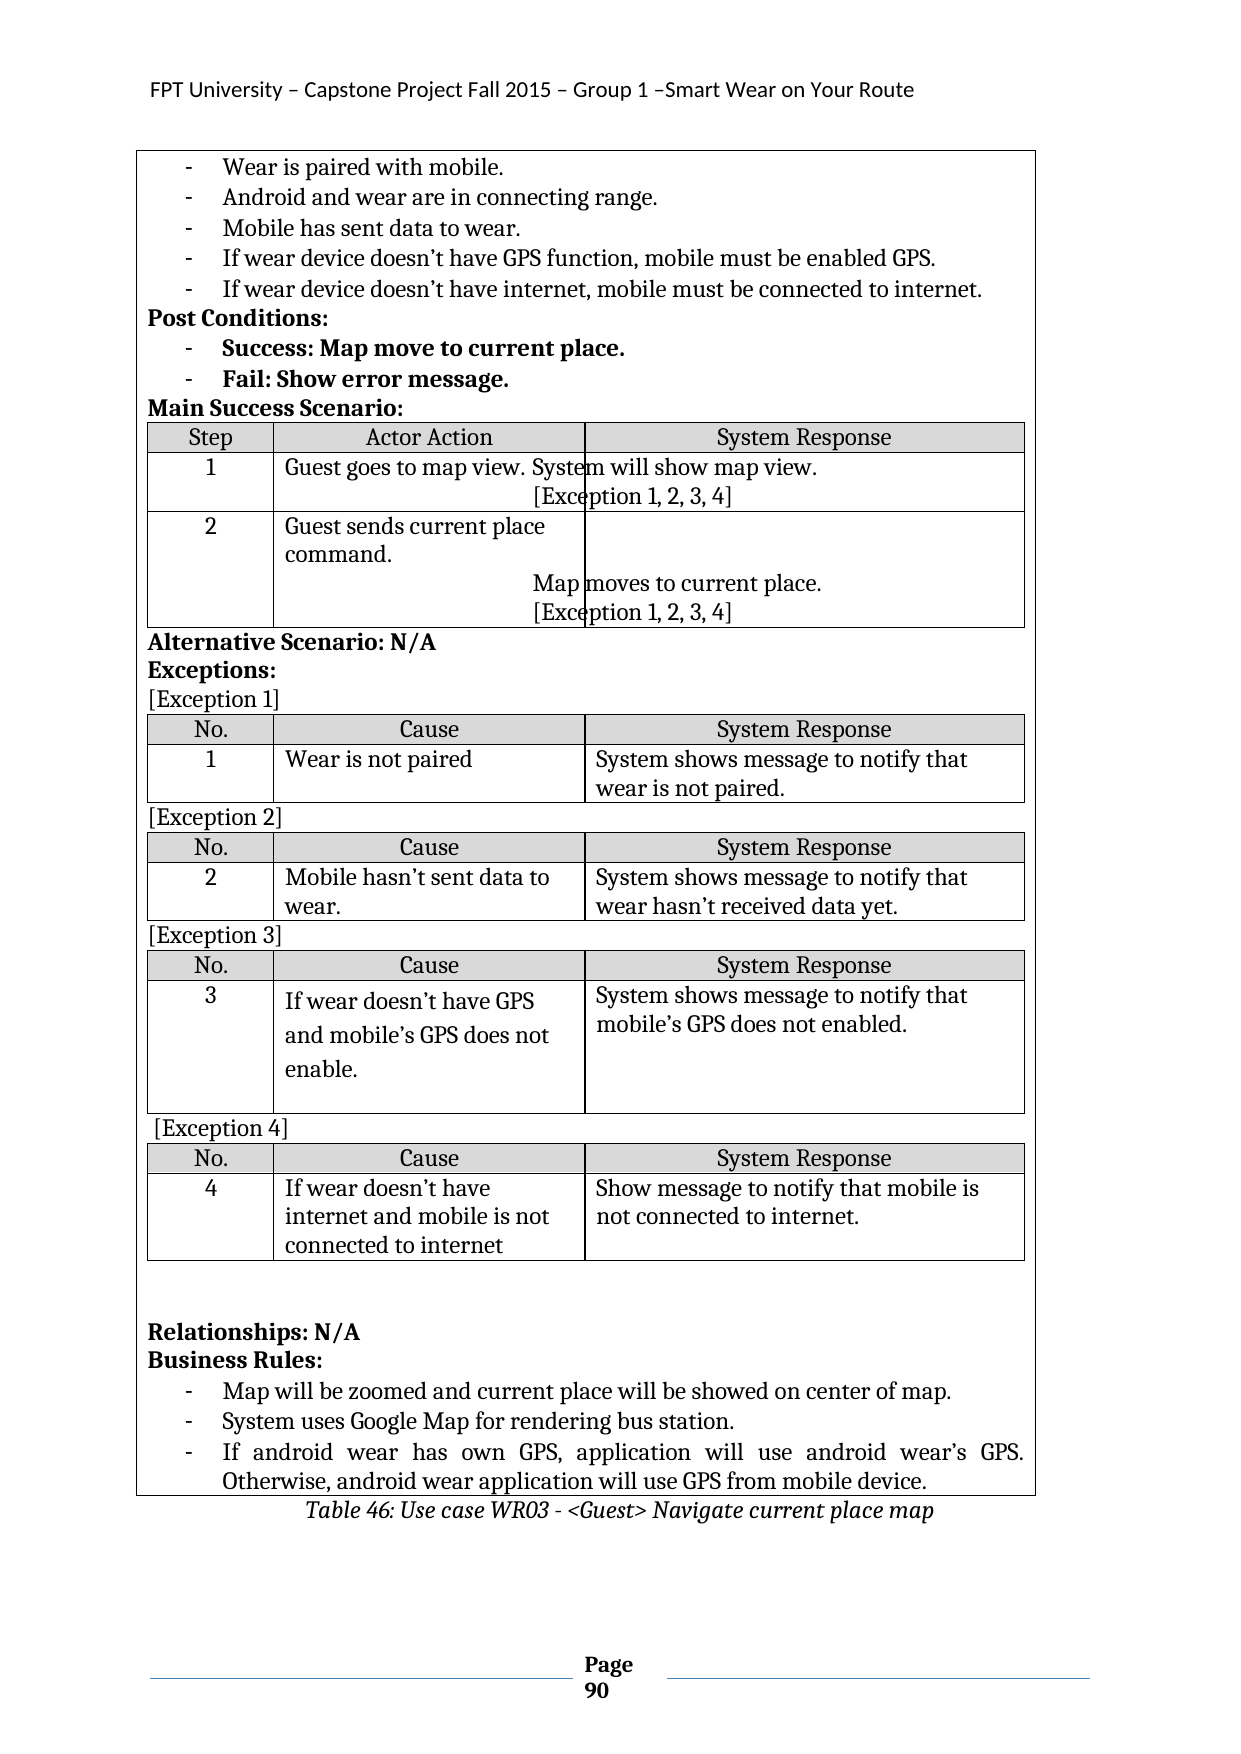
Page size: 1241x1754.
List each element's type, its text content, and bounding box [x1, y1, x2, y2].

text Table 46: Use case WR03 - <Guest> Navigate current place map [150, 1496, 1090, 1525]
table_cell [137, 151, 1035, 1495]
